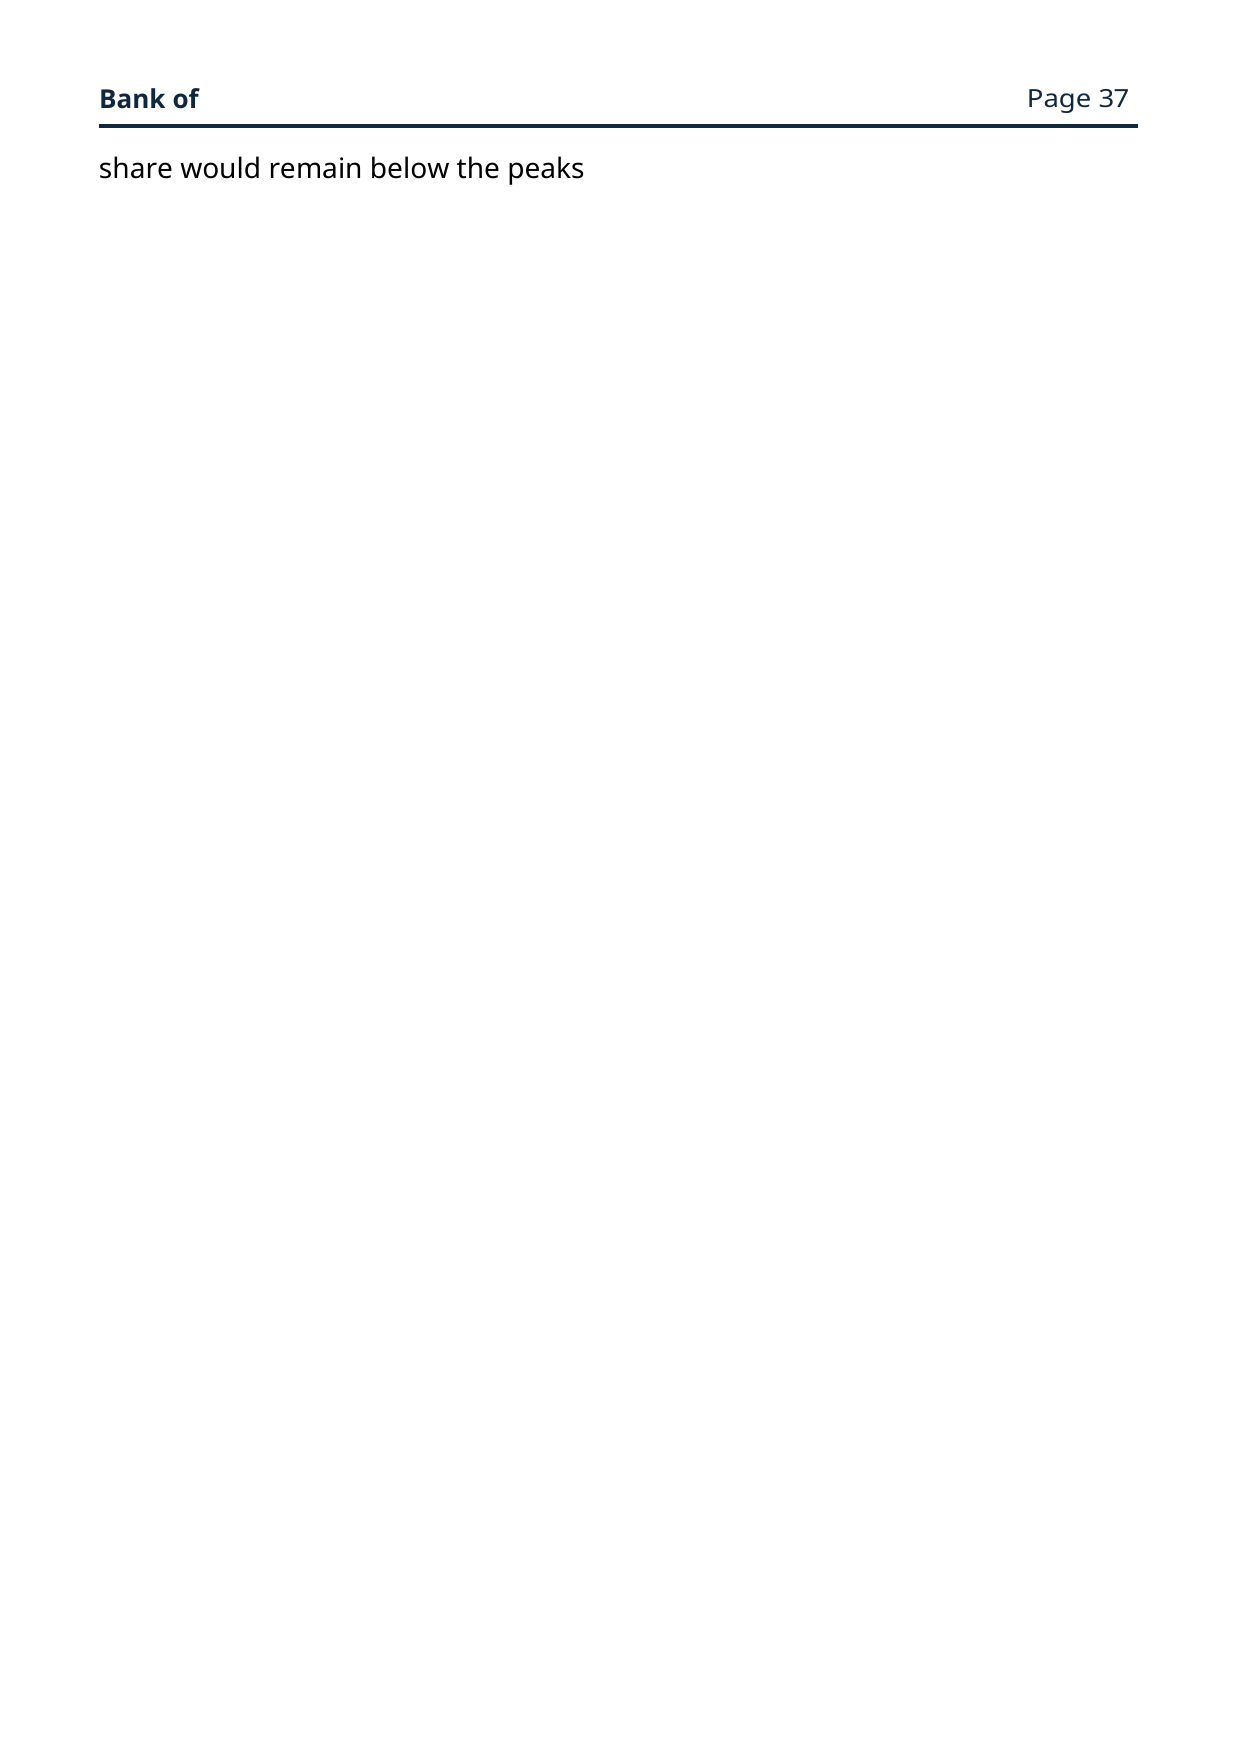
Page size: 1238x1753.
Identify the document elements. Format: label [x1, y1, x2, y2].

text [99, 148, 1126, 186]
